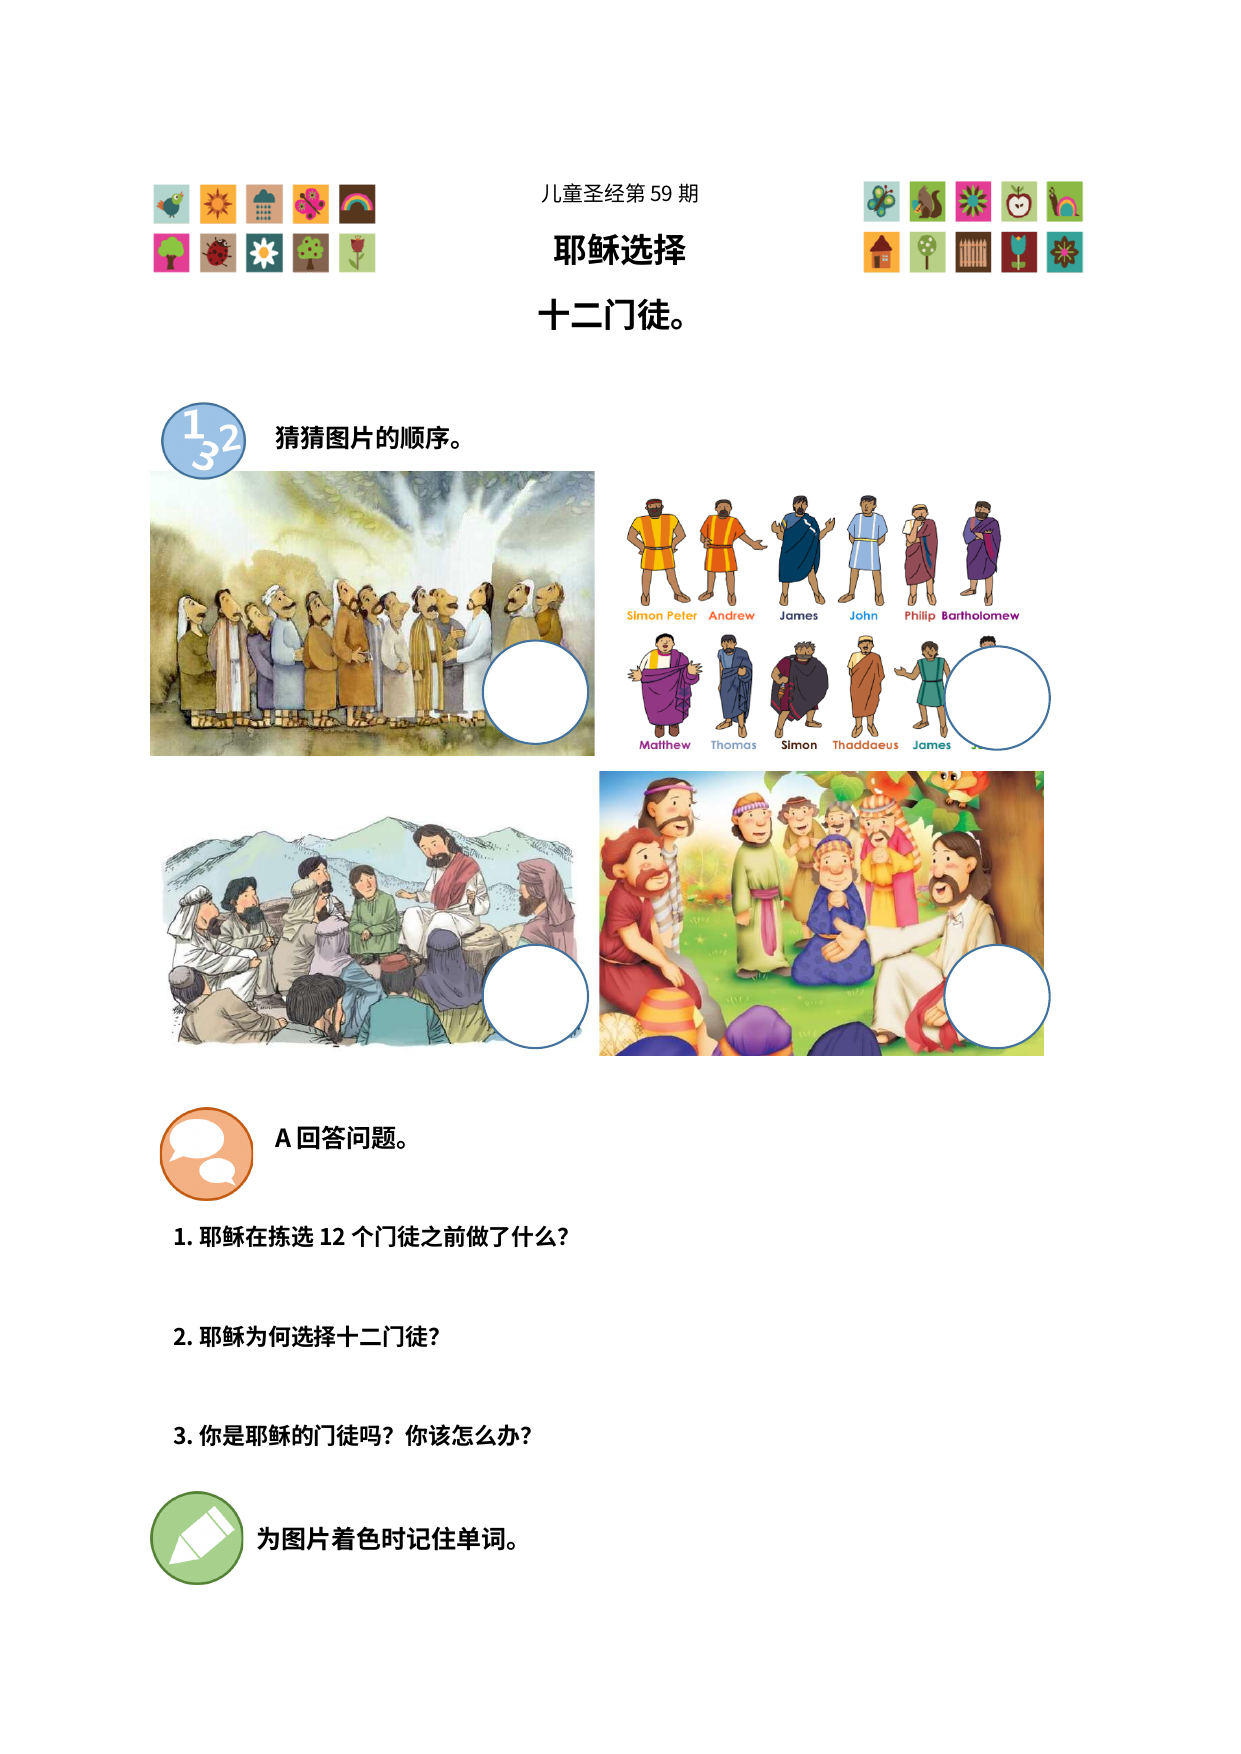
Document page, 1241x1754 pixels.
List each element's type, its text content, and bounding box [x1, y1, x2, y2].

text 猜猜图片的顺序。 [274, 419, 1090, 455]
picture [159, 1107, 254, 1201]
text 3. 你是耶稣的门徒吗？你该怎么办？ [150, 1418, 1090, 1451]
text 儿童圣经第 59 期 [150, 177, 1090, 207]
picture [858, 179, 1085, 277]
picture [150, 183, 383, 277]
text 十二门徒。 [150, 289, 1090, 337]
picture [150, 771, 595, 1056]
text 为图片着色时记住单词。 [244, 1519, 1090, 1556]
picture [599, 771, 1044, 1056]
picture [150, 387, 595, 756]
text 2. 耶稣为何选择十二门徒？ [150, 1318, 1090, 1352]
picture [150, 1491, 244, 1585]
text 耶稣选择 [383, 224, 858, 272]
text A回答问题。 [254, 1119, 1090, 1155]
picture [599, 471, 1044, 756]
text 1. 耶稣在拣选 12 个门徒之前做了什么？ [150, 1218, 1090, 1252]
